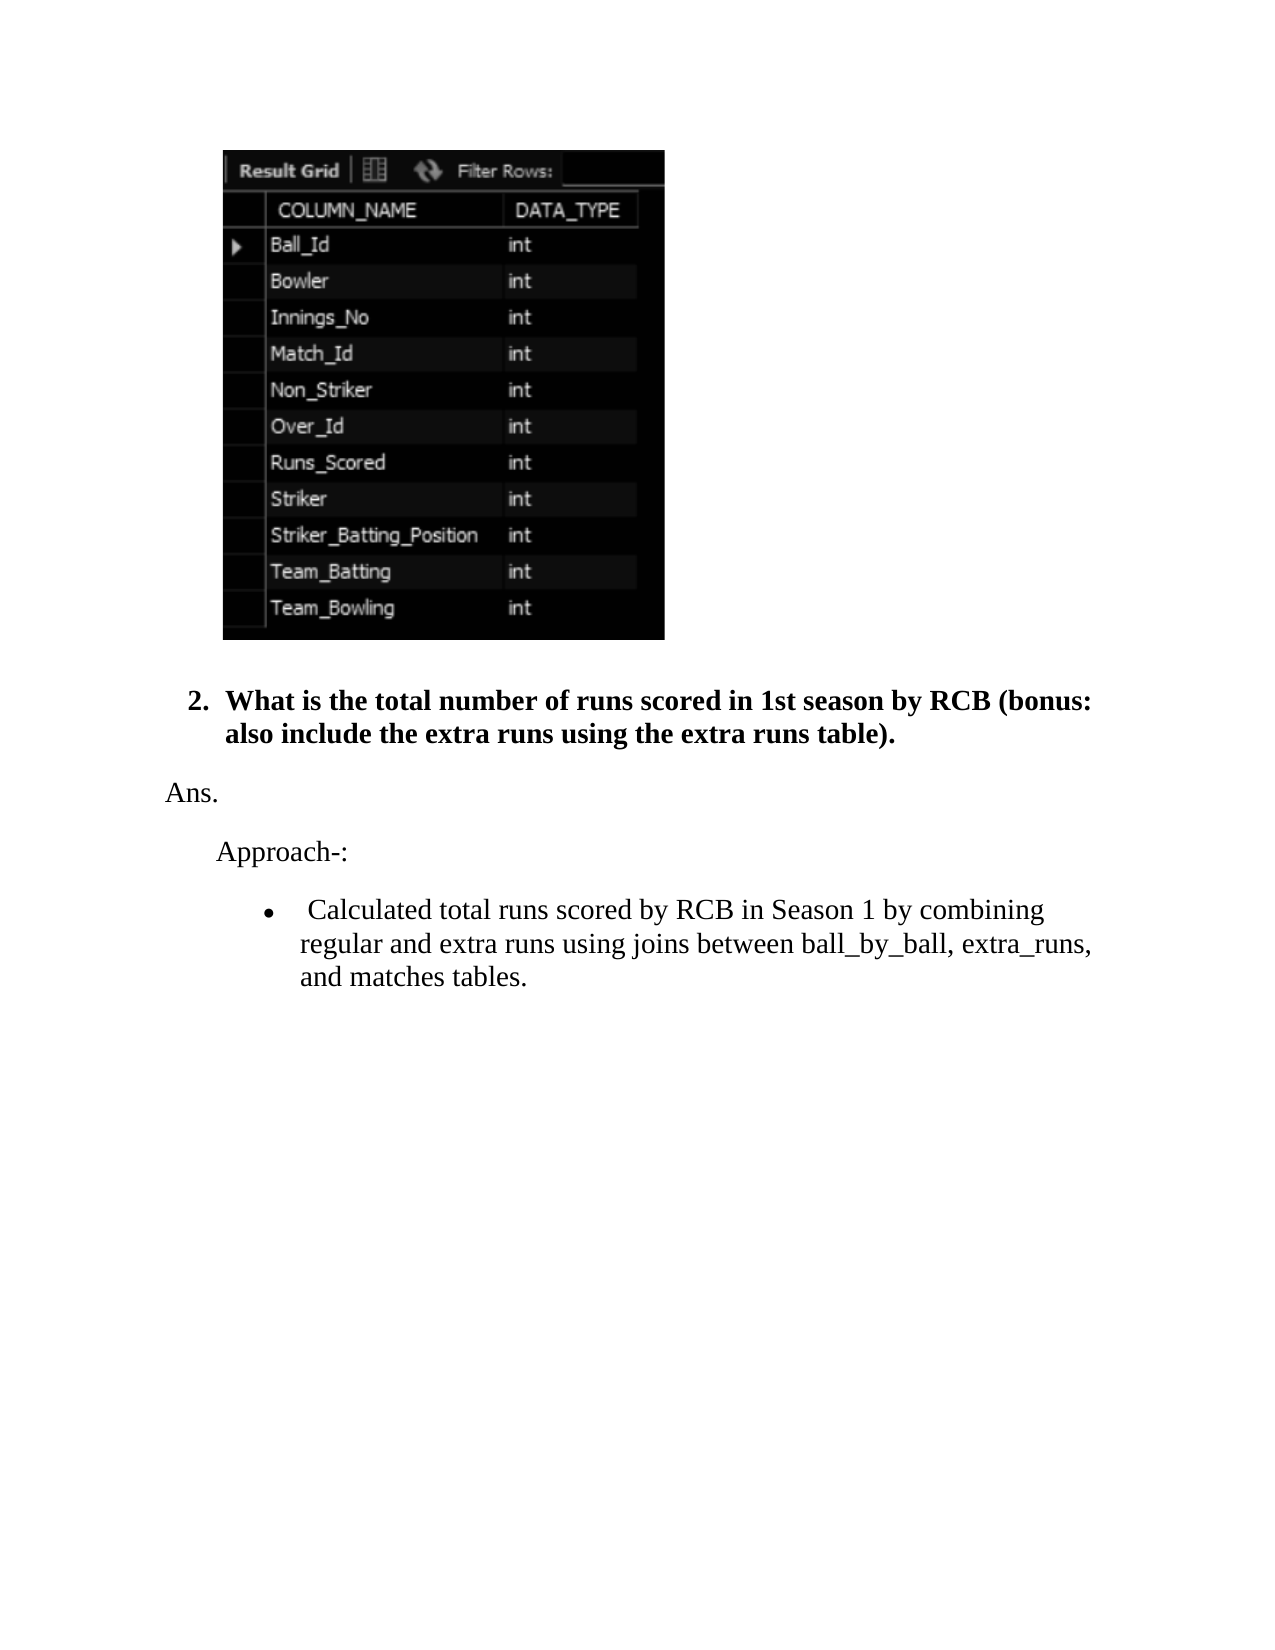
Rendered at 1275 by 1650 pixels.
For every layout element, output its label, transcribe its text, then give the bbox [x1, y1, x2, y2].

text Ans. [150, 775, 1125, 809]
text Approach-: [150, 834, 1125, 867]
list Calculated total runs scored by RCB in Season 1 by combining regular and extra runs using joins between ball_by_ball, extra_runs, and matches tables. [262, 892, 1125, 993]
list What is the total number of runs scored in 1st season by RCB (bonus: also include the extra runs using the extra runs table). [187, 683, 1125, 750]
picture [222, 150, 665, 640]
